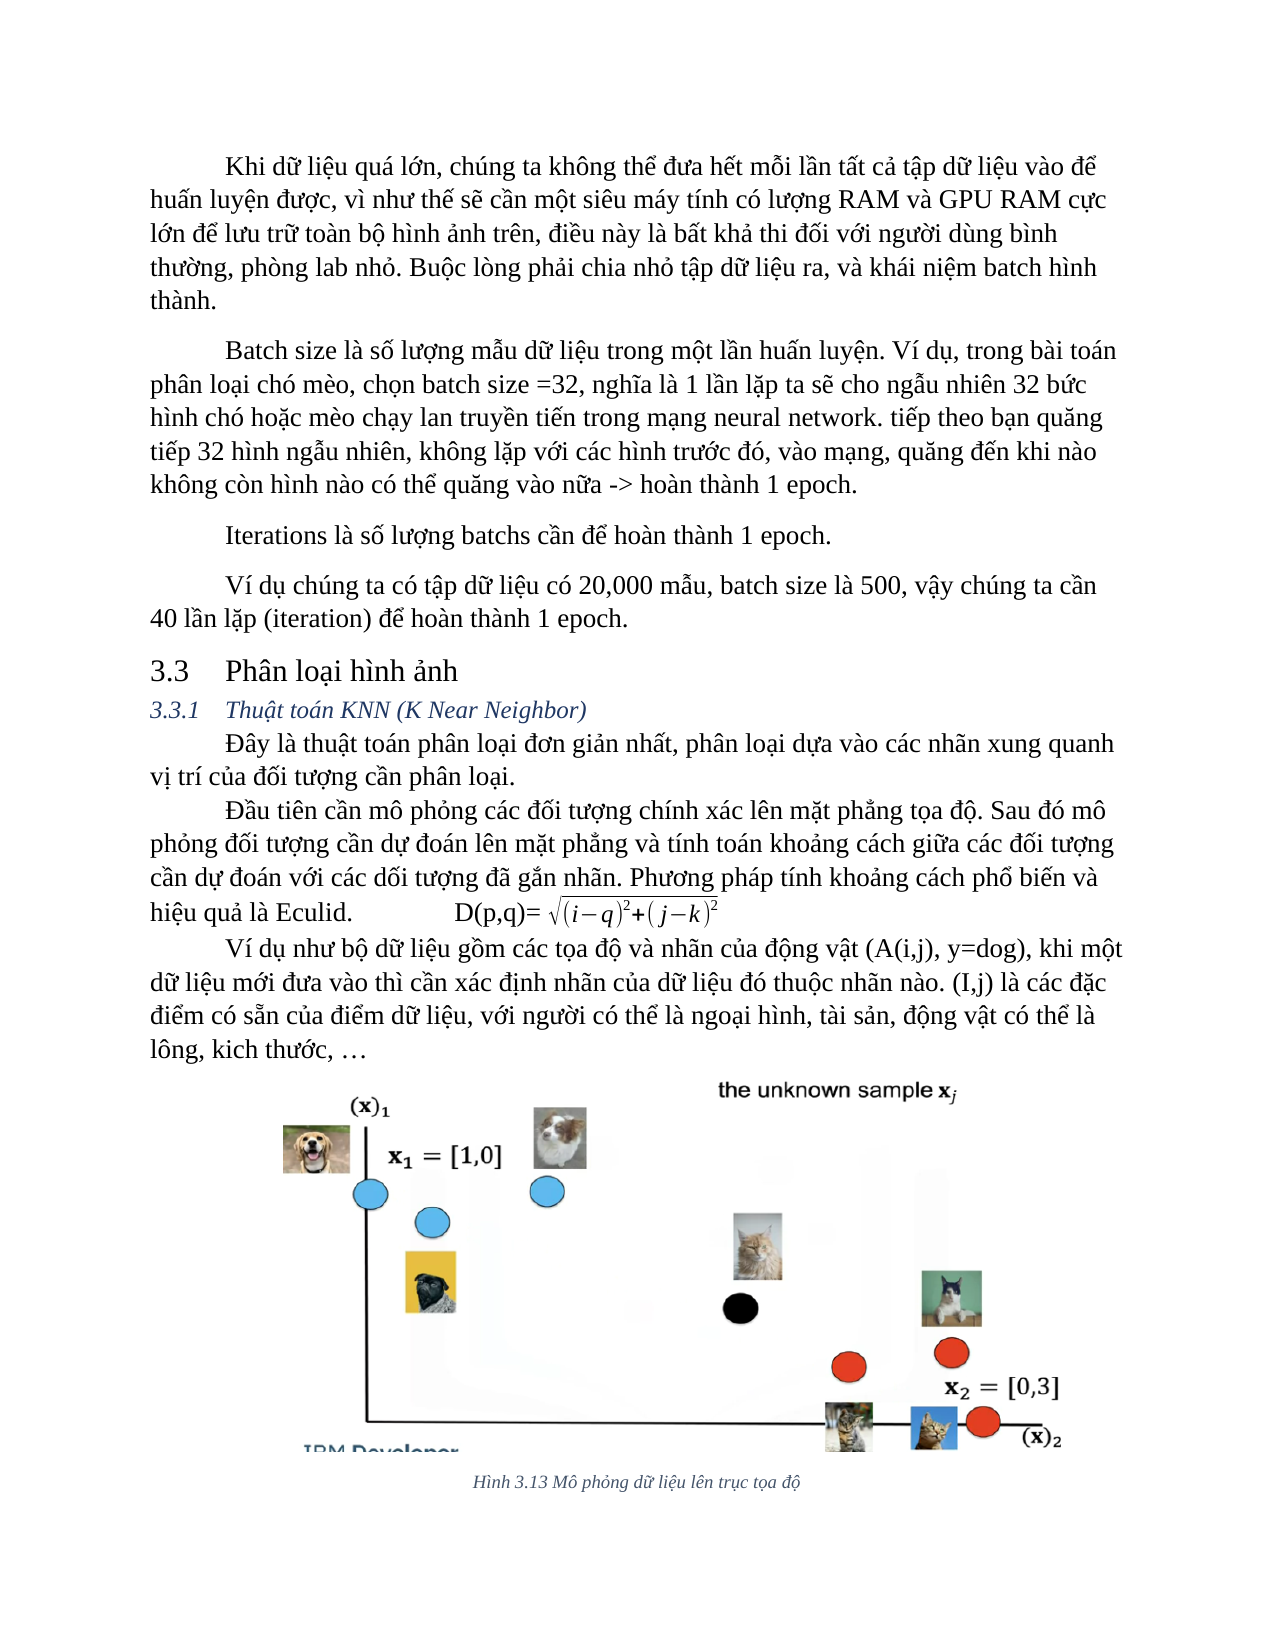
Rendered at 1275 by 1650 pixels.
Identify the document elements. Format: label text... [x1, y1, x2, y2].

text Hình 3.13 Mô phỏng dữ liệu lên trục tọa độ [150, 1471, 1125, 1493]
list Đây là thuật toán phân loại đơn giản nhất, phân loại dựa vào các nhãn xung quanh vị trí của đối tượng cần phân loại. [150, 727, 1125, 791]
text Ví dụ chúng ta có tập dữ liệu có 20,000 mẫu, batch size là 500, vậy chúng ta cần 40 lần lặp (iteration) để hoàn thành 1 epoch. [150, 569, 1125, 634]
picture [283, 1066, 1067, 1452]
text Iterations là số lượng batchs cần để hoàn thành 1 epoch. [150, 519, 1125, 550]
text Batch size là số lượng mẫu dữ liệu trong một lần huấn luyện. Ví dụ, trong bài toán phân loại chó mèo, chọn batch size =32, nghĩa là 1 lần lặp ta sẽ cho ngẫu nhiên 32 bức hình chó hoặc mèo chạy lan truyền tiến trong mạng neural network. tiếp theo bạn quăng tiếp 32 hình ngẫu nhiên, không lặp với các hình trước đó, vào mạng, quăng đến khi nào không còn hình nào có thể quăng vào nữa -> hoàn thành 1 epoch. [150, 334, 1125, 500]
list Đầu tiên cần mô phỏng các đối tượng chính xác lên mặt phẳng tọa độ. Sau đó mô phỏng đối tượng cần dự đoán lên mặt phẳng và tính toán khoảng cách giữa các đối tượng cần dự đoán với các dối tượng đã gắn nhãn. Phương pháp tính khoảng cách phổ biến và hiệu quả là Eculid. D(p,q)= [150, 794, 1125, 930]
text Khi dữ liệu quá lớn, chúng ta không thể đưa hết mỗi lần tất cả tập dữ liệu vào để huấn luyện được, vì như thế sẽ cần một siêu máy tính có lượng RAM và GPU RAM cực lớn để lưu trữ toàn bộ hình ảnh trên, điều này là bất khả thi đối với người dùng bình thường, phòng lab nhỏ. Buộc lòng phải chia nhỏ tập dữ liệu ra, và khái niệm batch hình thành. [150, 150, 1125, 315]
subtitle Phân loại hình ảnh [150, 653, 1125, 689]
subtitle Thuật toán KNN (K Near Neighbor) [150, 696, 1125, 724]
list Ví dụ như bộ dữ liệu gồm các tọa độ và nhãn của động vật (A(i,j), y=dog), khi một dữ liệu mới đưa vào thì cần xác định nhãn của dữ liệu đó thuộc nhãn nào. (I,j) là các đặc điểm có sẵn của điểm dữ liệu, với người có thể là ngoại hình, tài sản, động vật có thể là lông, kich thước, … [150, 932, 1125, 1064]
